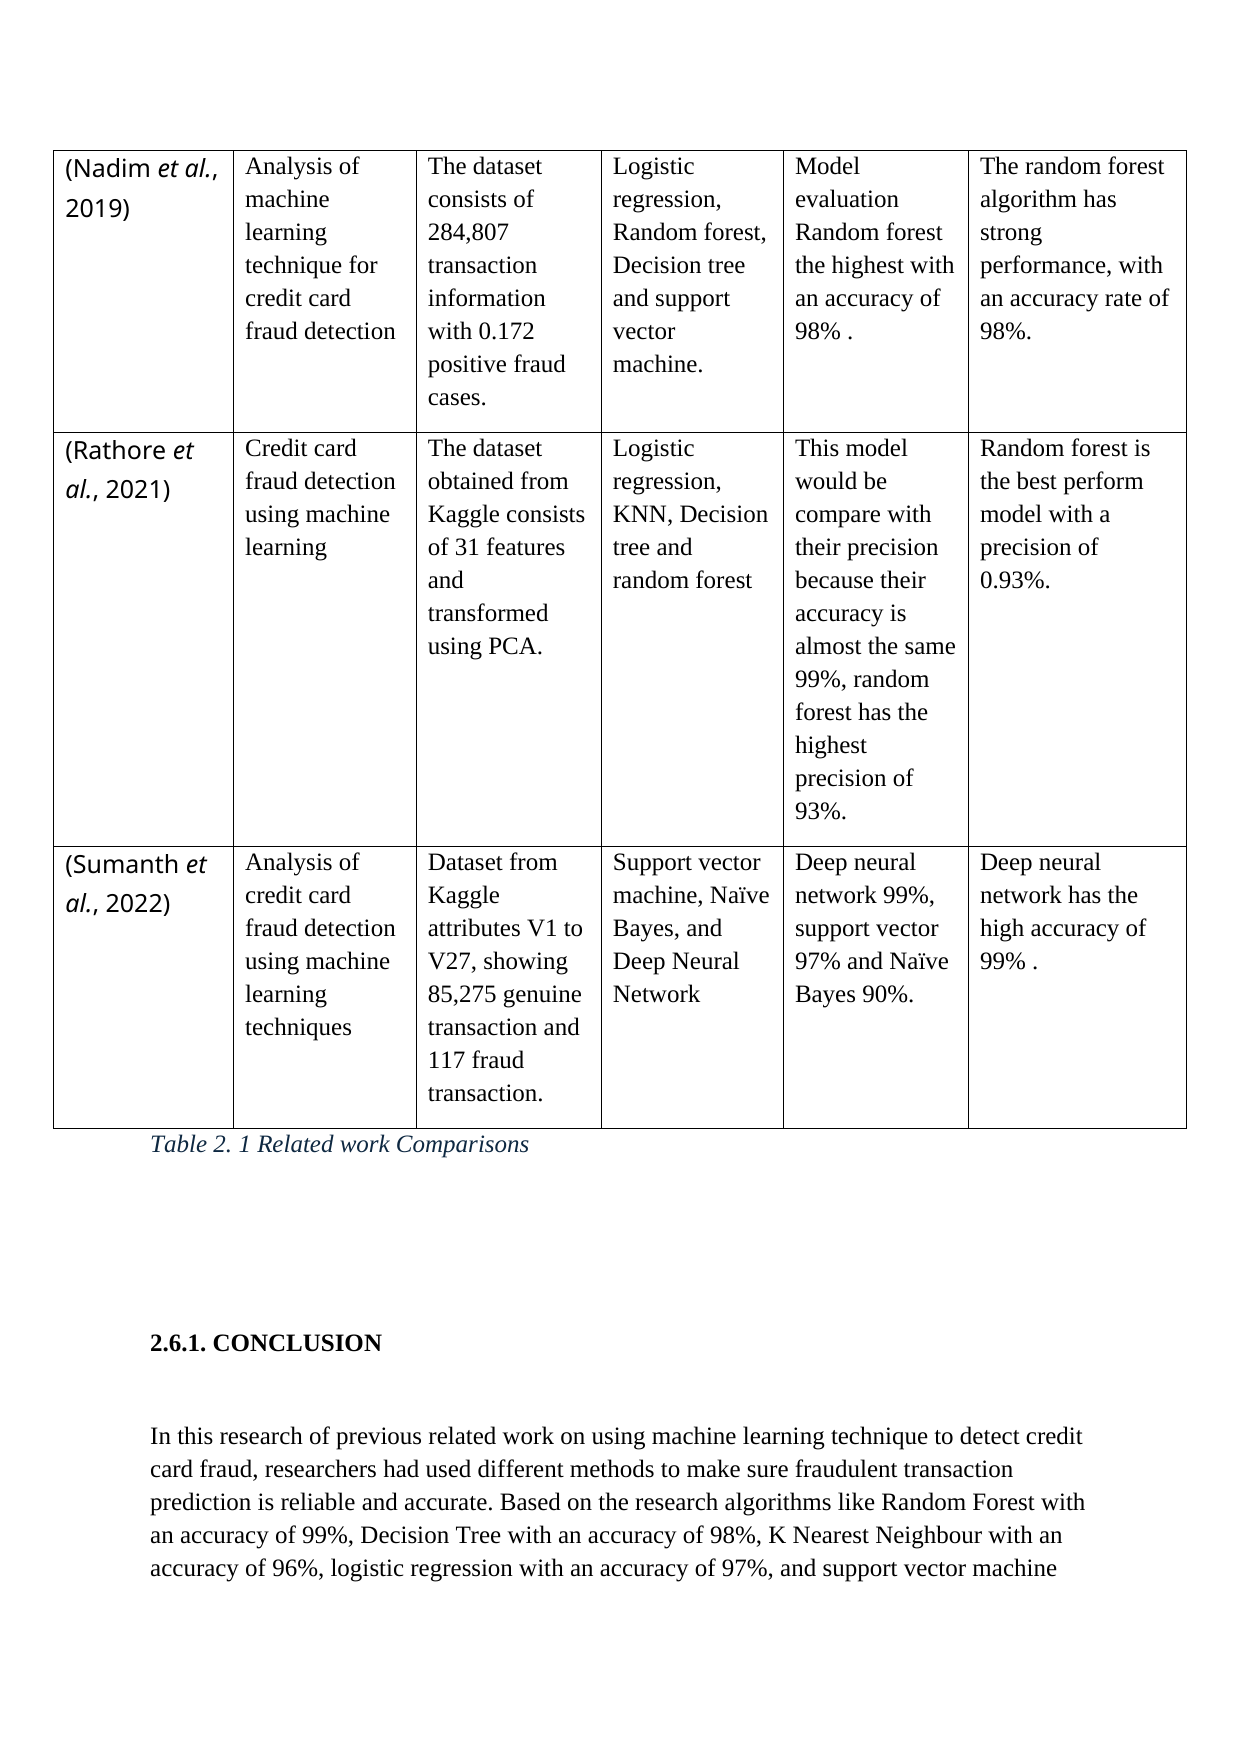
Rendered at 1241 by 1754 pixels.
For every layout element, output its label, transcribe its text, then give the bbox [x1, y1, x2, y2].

table_cell Dataset from Kaggle attributes V1 to V27, showing 85,275 genuine transaction and 117 fraud transaction. [417, 847, 601, 1128]
table_cell Model evaluation Random forest the highest with an accuracy of 98% . [784, 151, 968, 432]
subtitle 2.6.1. CONCLUSION [150, 1328, 1090, 1356]
table_cell Deep neural network has the high accuracy of 99% . [969, 847, 1186, 1128]
table_cell The random forest algorithm has strong performance, with an accuracy rate of 98%. [969, 151, 1186, 432]
table_cell (Nadim et al., 2019) [54, 151, 233, 432]
table_cell Credit card fraud detection using machine learning [234, 433, 416, 846]
table_cell This model would be compare with their precision because their accuracy is almost the same 99%, random forest has the highest precision of 93%. [784, 433, 968, 846]
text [150, 1421, 1090, 1582]
table_cell (Rathore et al., 2021) [54, 433, 233, 846]
table_cell Logistic regression, KNN, Decision tree and random forest [602, 433, 783, 846]
table_cell The dataset consists of 284,807 transaction information with 0.172 positive fraud cases. [417, 151, 601, 432]
text Table 2. 1 Related work Comparisons [150, 1129, 1090, 1157]
table_cell The dataset obtained from Kaggle consists of 31 features and transformed using PCA. [417, 433, 601, 846]
table_cell Logistic regression, Random forest, Decision tree and support vector machine. [602, 151, 783, 432]
table_cell Random forest is the best perform model with a precision of 0.93%. [969, 433, 1186, 846]
table_cell (Sumanth et al., 2022) [54, 847, 233, 1128]
table_cell Analysis of credit card fraud detection using machine learning techniques [234, 847, 416, 1128]
table_cell Analysis of machine learning technique for credit card fraud detection [234, 151, 416, 432]
table_cell Support vector machine, Naïve Bayes, and Deep Neural Network [602, 847, 783, 1128]
table_cell Deep neural network 99%, support vector 97% and Naïve Bayes 90%. [784, 847, 968, 1128]
